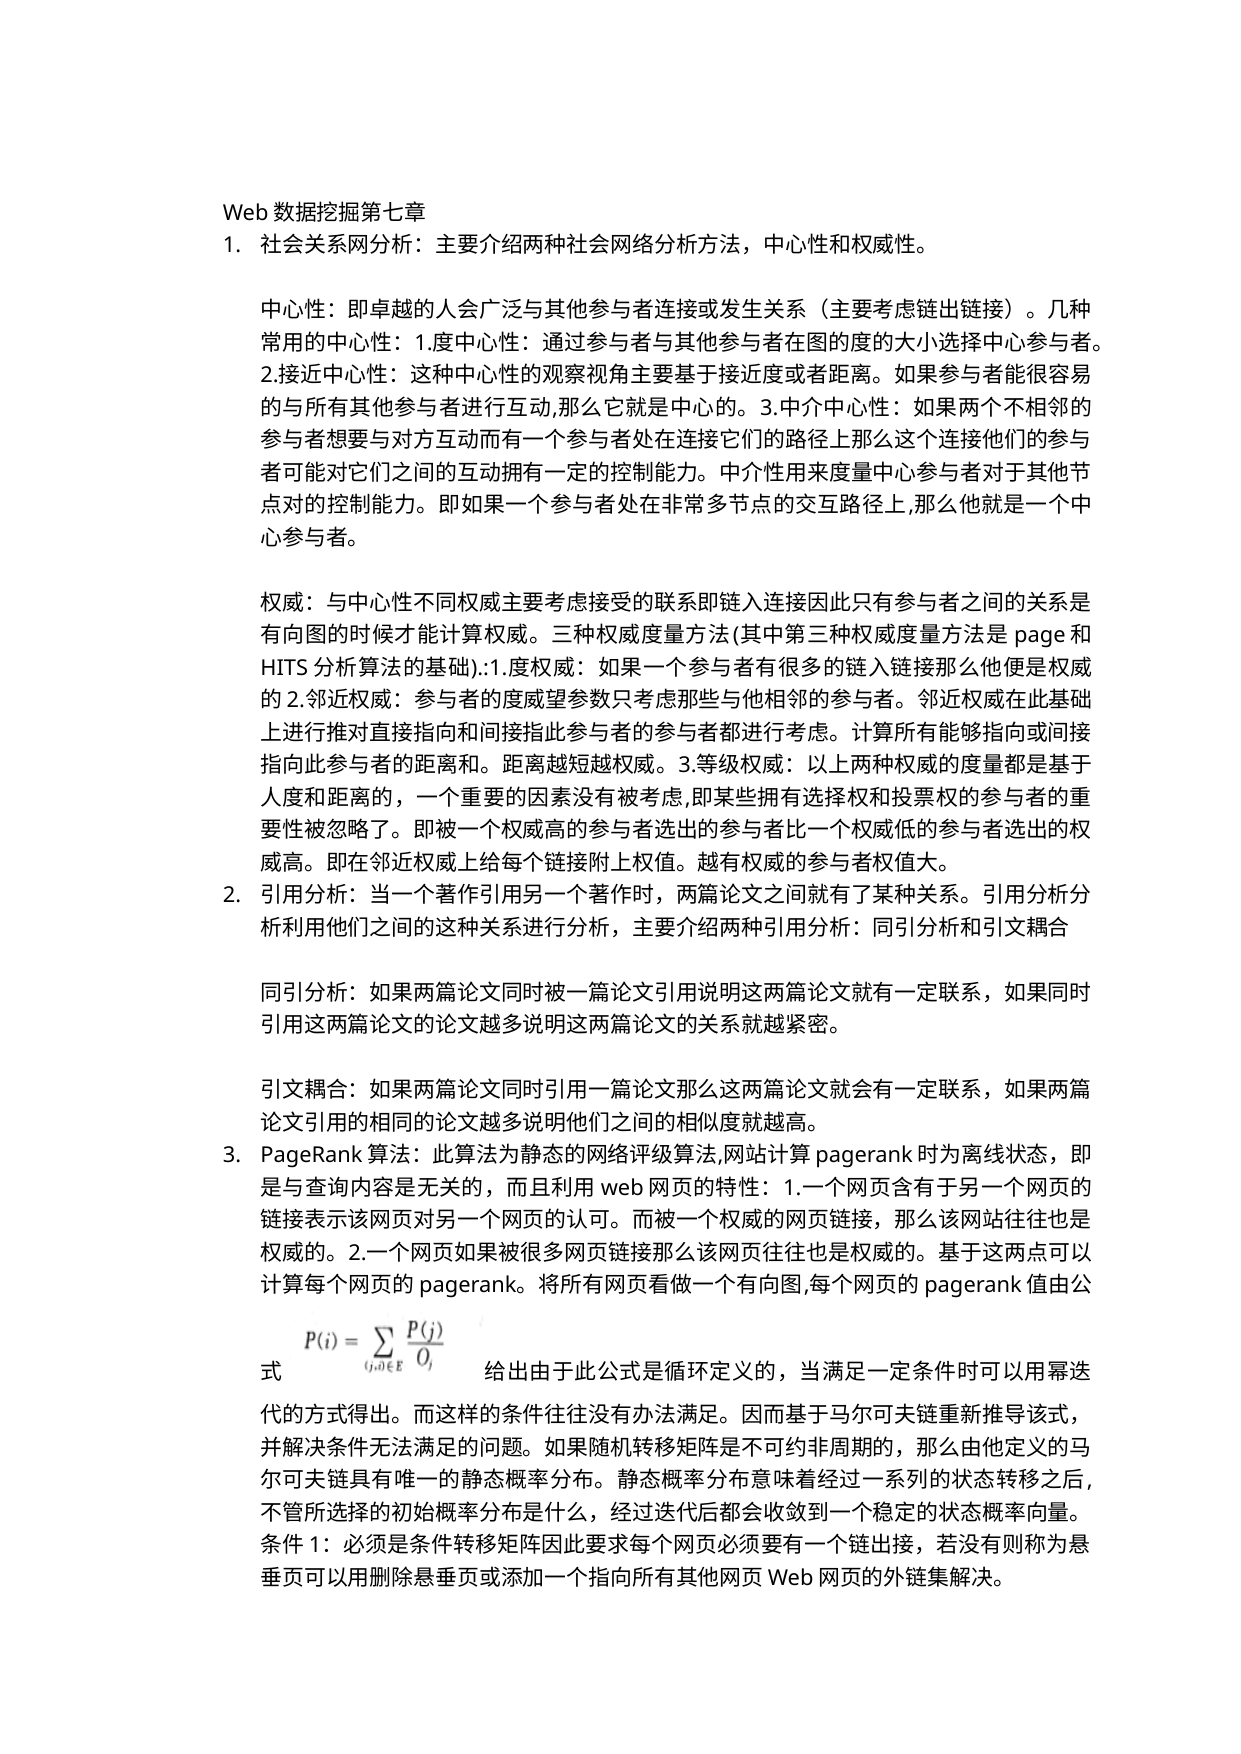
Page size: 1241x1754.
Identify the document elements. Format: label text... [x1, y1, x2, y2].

list PageRank算法：此算法为静态的网络评级算法,网站计算pagerank时为离线状态，即是与查询内容是无关的，而且利用web网页的特性：1.一个网页含有于另一个网页的链接表示该网页对另一个网页的认可。而被一个权威的网页链接，那么该网站往往也是权威的。2.一个网页如果被很多网页链接那么该网页往往也是权威的。基于这两点可以计算每个网页的pagerank。将所有网页看做一个有向图,每个网页的pagerank值由公式给出由于此公式是循环定义的，当满足一定条件时可以用幂迭代的方式得出。而这样的条件往往没有办法满足。因而基于马尔可夫链重新推导该式，并解决条件无法满足的问题。如果随机转移矩阵是不可约非周期的，那么由他定义的马尔可夫链具有唯一的静态概率分布。静态概率分布意味着经过一系列的状态转移之后,不管所选择的初始概率分布是什么，经过迭代后都会收敛到一个稳定的状态概率向量。 [223, 1137, 1092, 1527]
list 权威：与中心性不同权威主要考虑接受的联系即链入连接因此只有参与者之间的关系是有向图的时候才能计算权威。三种权威度量方法(其中第三种权威度量方法是page和HITS分析算法的基础).:1.度权威：如果一个参与者有很多的链入链接那么他便是权威的2.邻近权威：参与者的度威望参数只考虑那些与他相邻的参与者。邻近权威在此基础上进行推对直接指向和间接指此参与者的参与者都进行考虑。计算所有能够指向或间接指向此参与者的距离和。距离越短越权威。3.等级权威：以上两种权威的度量都是基于人度和距离的，一个重要的因素没有被考虑,即某些拥有选择权和投票权的参与者的重要性被忽略了。即被一个权威高的参与者选出的参与者比一个权威低的参与者选出的权威高。即在邻近权威上给每个链接附上权值。越有权威的参与者权值大。 [260, 584, 1092, 877]
list 引用分析：当一个著作引用另一个著作时，两篇论文之间就有了某种关系。引用分析分析利用他们之间的这种关系进行分析，主要介绍两种引用分析：同引分析和引文耦合 [223, 877, 1092, 942]
text Web数据挖掘第七章 [223, 194, 1092, 227]
picture [282, 1311, 485, 1379]
list 引文耦合：如果两篇论文同时引用一篇论文那么这两篇论文就会有一定联系，如果两篇论文引用的相同的论文越多说明他们之间的相似度就越高。 [260, 1072, 1092, 1137]
list 中心性：即卓越的人会广泛与其他参与者连接或发生关系（主要考虑链出链接）。几种常用的中心性：1.度中心性：通过参与者与其他参与者在图的度的大小选择中心参与者。2.接近中心性：这种中心性的观察视角主要基于接近度或者距离。如果参与者能很容易的与所有其他参与者进行互动,那么它就是中心的。3.中介中心性：如果两个不相邻的参与者想要与对方互动而有一个参与者处在连接它们的路径上那么这个连接他们的参与者可能对它们之间的互动拥有一定的控制能力。中介性用来度量中心参与者对于其他节点对的控制能力。即如果一个参与者处在非常多节点的交互路径上,那么他就是一个中心参与者。 [260, 292, 1092, 552]
list 社会关系网分析：主要介绍两种社会网络分析方法，中心性和权威性。 [223, 227, 1092, 259]
list 同引分析：如果两篇论文同时被一篇论文引用说明这两篇论文就有一定联系，如果同时引用这两篇论文的论文越多说明这两篇论文的关系就越紧密。 [260, 974, 1092, 1039]
list 条件1：必须是条件转移矩阵因此要求每个网页必须要有一个链出接，若没有则称为悬垂页可以用删除悬垂页或添加一个指向所有其他网页Web网页的外链集解决。 [260, 1527, 1092, 1592]
